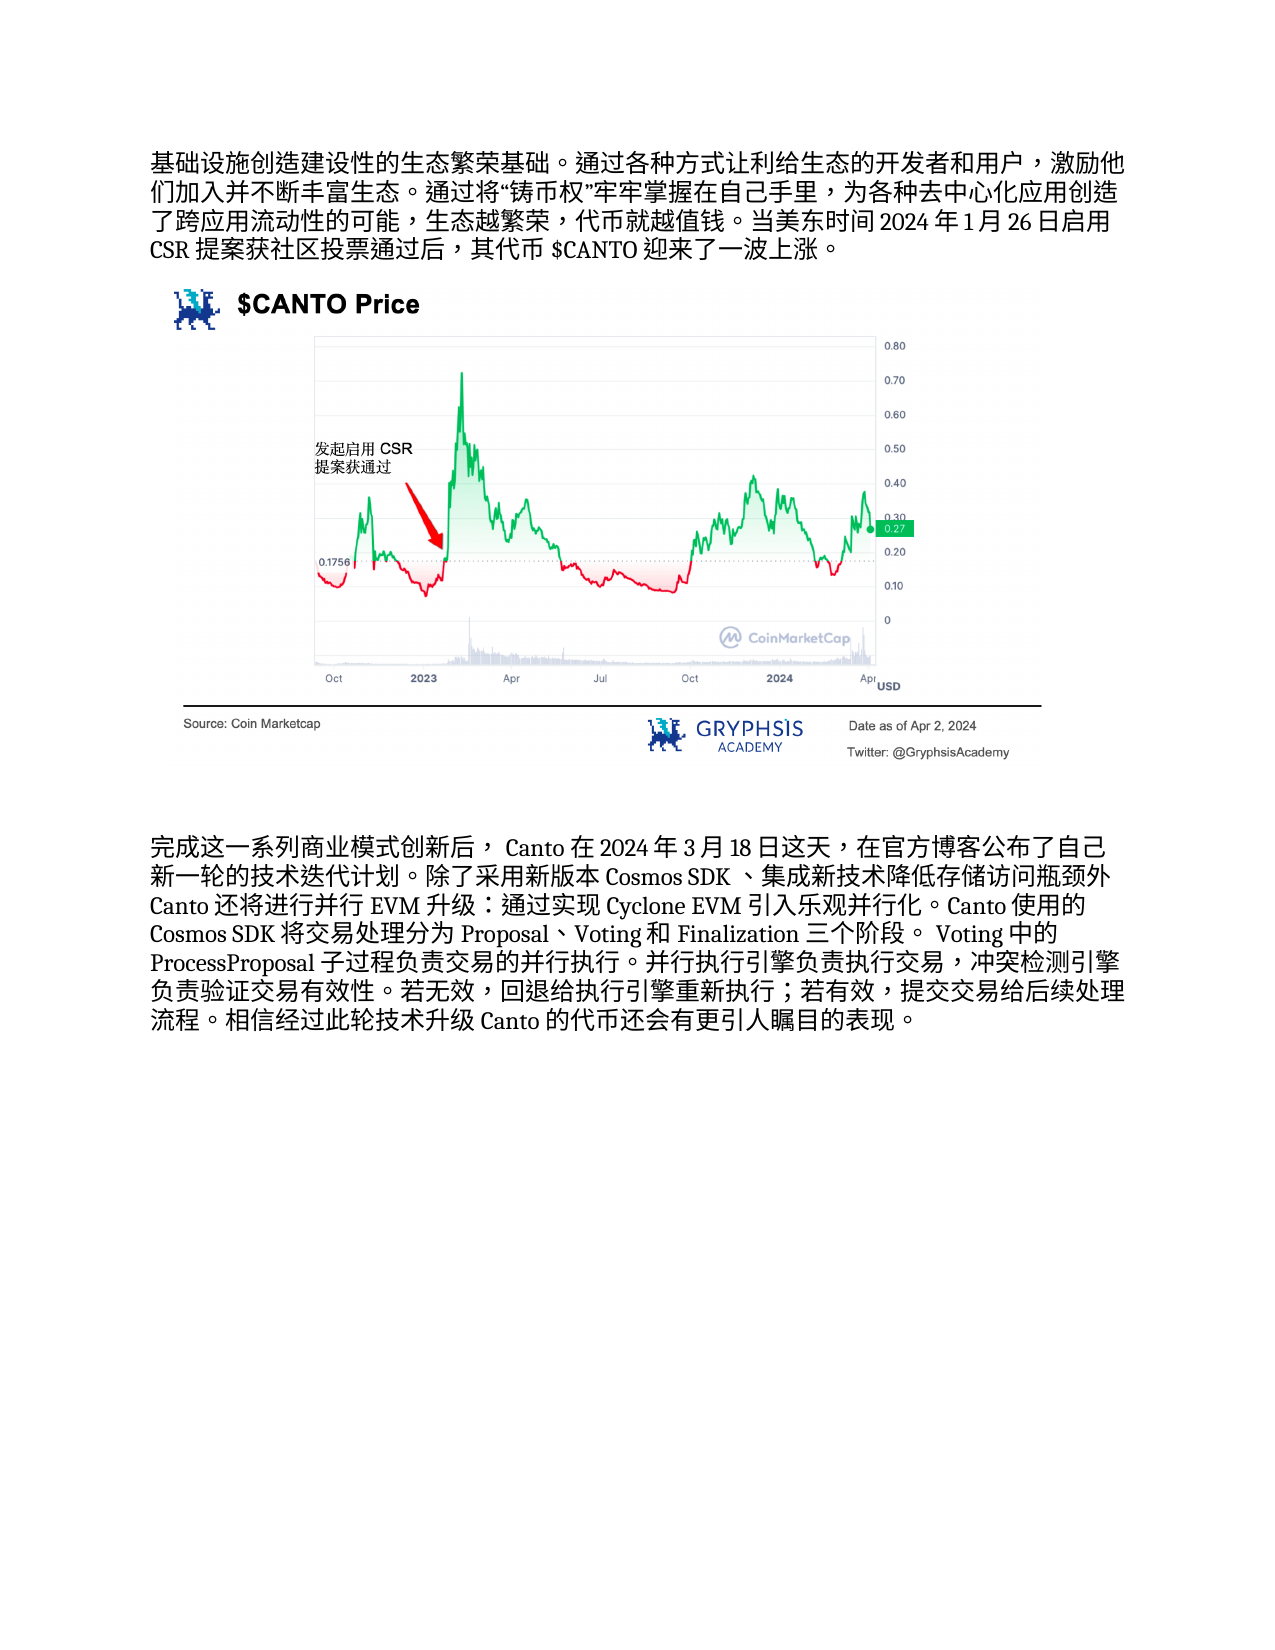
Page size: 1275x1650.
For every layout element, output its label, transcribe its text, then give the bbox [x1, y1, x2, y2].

text 完成这一系列商业模式创新后， Canto 在2024年3月18日这天，在官方博客公布了自己新一轮的技术迭代计划。除了采用新版本 Cosmos SDK 、集成新技术降低存储访问瓶颈外 Canto 还将进行并行 EVM 升级：通过实现 Cyclone EVM 引入乐观并行化。Canto 使用的Cosmos SDK将交易处理分为 Proposal、Voting和 Finalization 三个阶段。 Voting 中的 ProcessProposal 子过程负责交易的并行执行。并行执行引擎负责执行交易，冲突检测引擎负责验证交易有效性。若无效，回退给执行引擎重新执行；若有效，提交交易给后续处理流程。相信经过此轮技术升级 Canto 的代币还会有更引人瞩目的表现。 [150, 834, 1125, 1035]
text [150, 150, 1125, 265]
picture [168, 283, 1044, 766]
